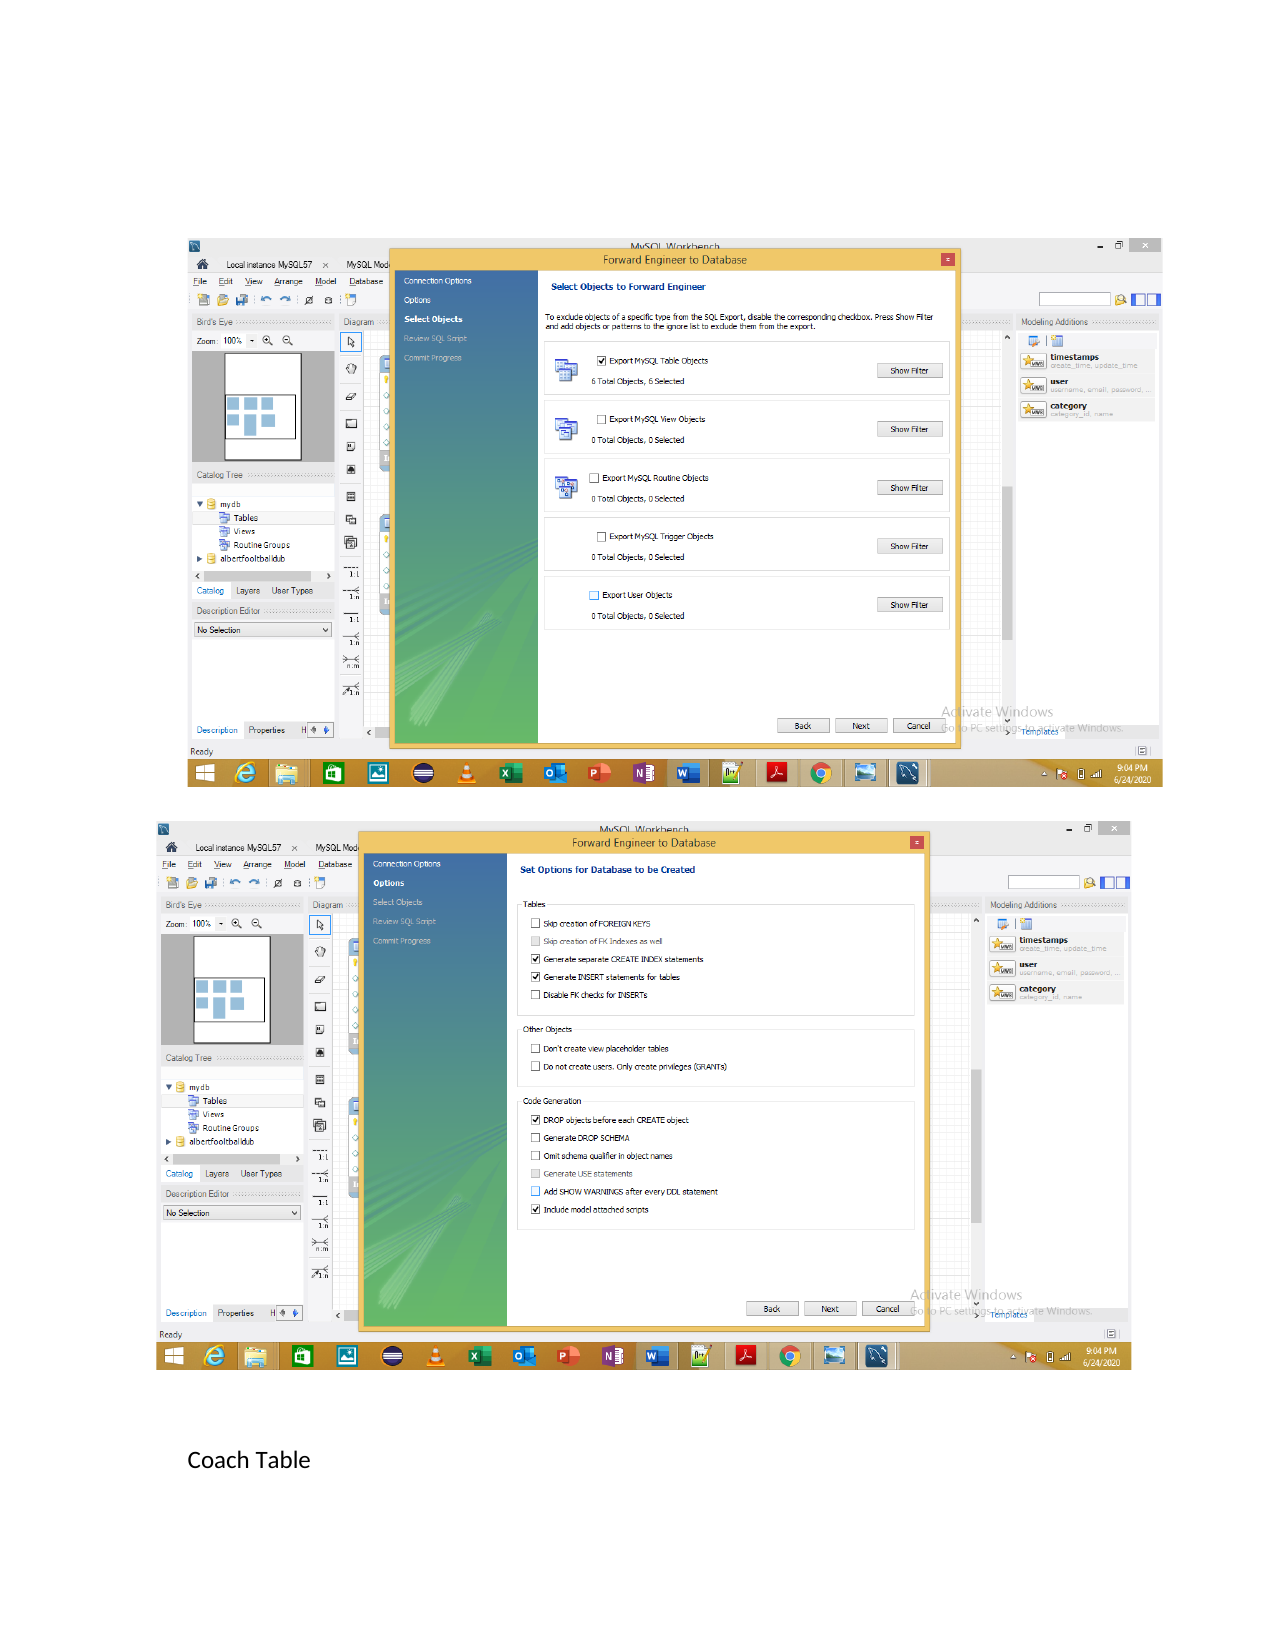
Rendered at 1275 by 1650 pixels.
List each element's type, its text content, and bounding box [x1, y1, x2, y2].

picture [187, 238, 1163, 787]
list Coach Table [187, 1444, 1125, 1475]
picture [156, 821, 1132, 1370]
